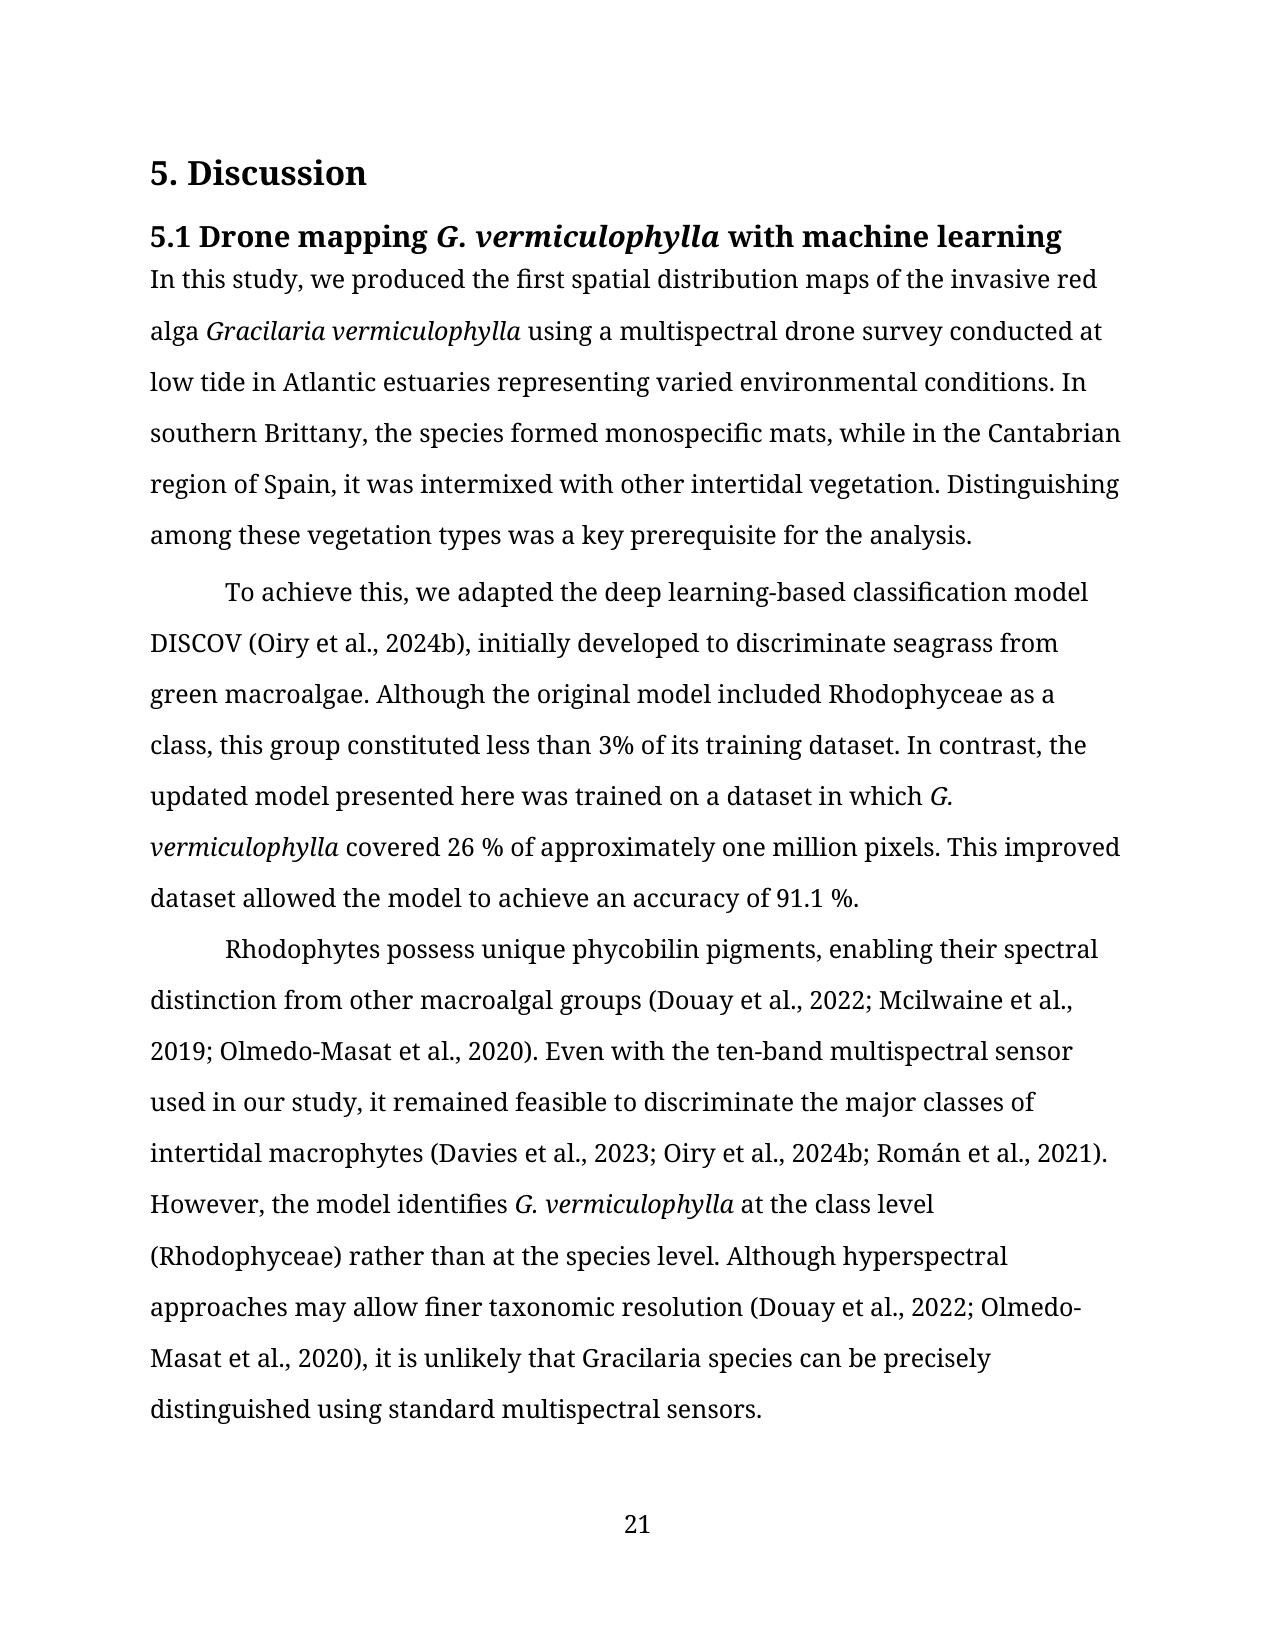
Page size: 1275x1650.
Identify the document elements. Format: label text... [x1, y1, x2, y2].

text To achieve this, we adapted the deep learning-based classification model DISCOV (Oiry et al., 2024b), initially developed to discriminate seagrass from green macroalgae. Although the original model included Rhodophyceae as a class, this group constituted less than 3% of its training dataset. In contrast, the updated model presented here was trained on a dataset in which G. vermiculophylla covered 26 % of approximately one million pixels. This improved dataset allowed the model to achieve an accuracy of 91.1 %. [150, 575, 1125, 915]
subtitle 5.1 Drone mapping G. vermiculophylla with machine learning [150, 216, 1125, 256]
text Rhodophytes possess unique phycobilin pigments, enabling their spectral distinction from other macroalgal groups (Douay et al., 2022; Mcilwaine et al., 2019; Olmedo-Masat et al., 2020). Even with the ten-band multispectral sensor used in our study, it remained feasible to discriminate the major classes of intertidal macrophytes (Davies et al., 2023; Oiry et al., 2024b; Román et al., 2021). However, the model identifies G. vermiculophylla at the class level (Rhodophyceae) rather than at the species level. Although hyperspectral approaches may allow finer taxonomic resolution (Douay et al., 2022; Olmedo-Masat et al., 2020), it is unlikely that Gracilaria species can be precisely distinguished using standard multispectral sensors. [150, 932, 1125, 1425]
subtitle 5. Discussion [150, 150, 1125, 195]
text In this study, we produced the first spatial distribution maps of the invasive red alga Gracilaria vermiculophylla using a multispectral drone survey conducted at low tide in Atlantic estuaries representing varied environmental conditions. In southern Brittany, the species formed monospecific mats, while in the Cantabrian region of Spain, it was intermixed with other intertidal vegetation. Distinguishing among these vegetation types was a key prerequisite for the analysis. [150, 262, 1125, 551]
